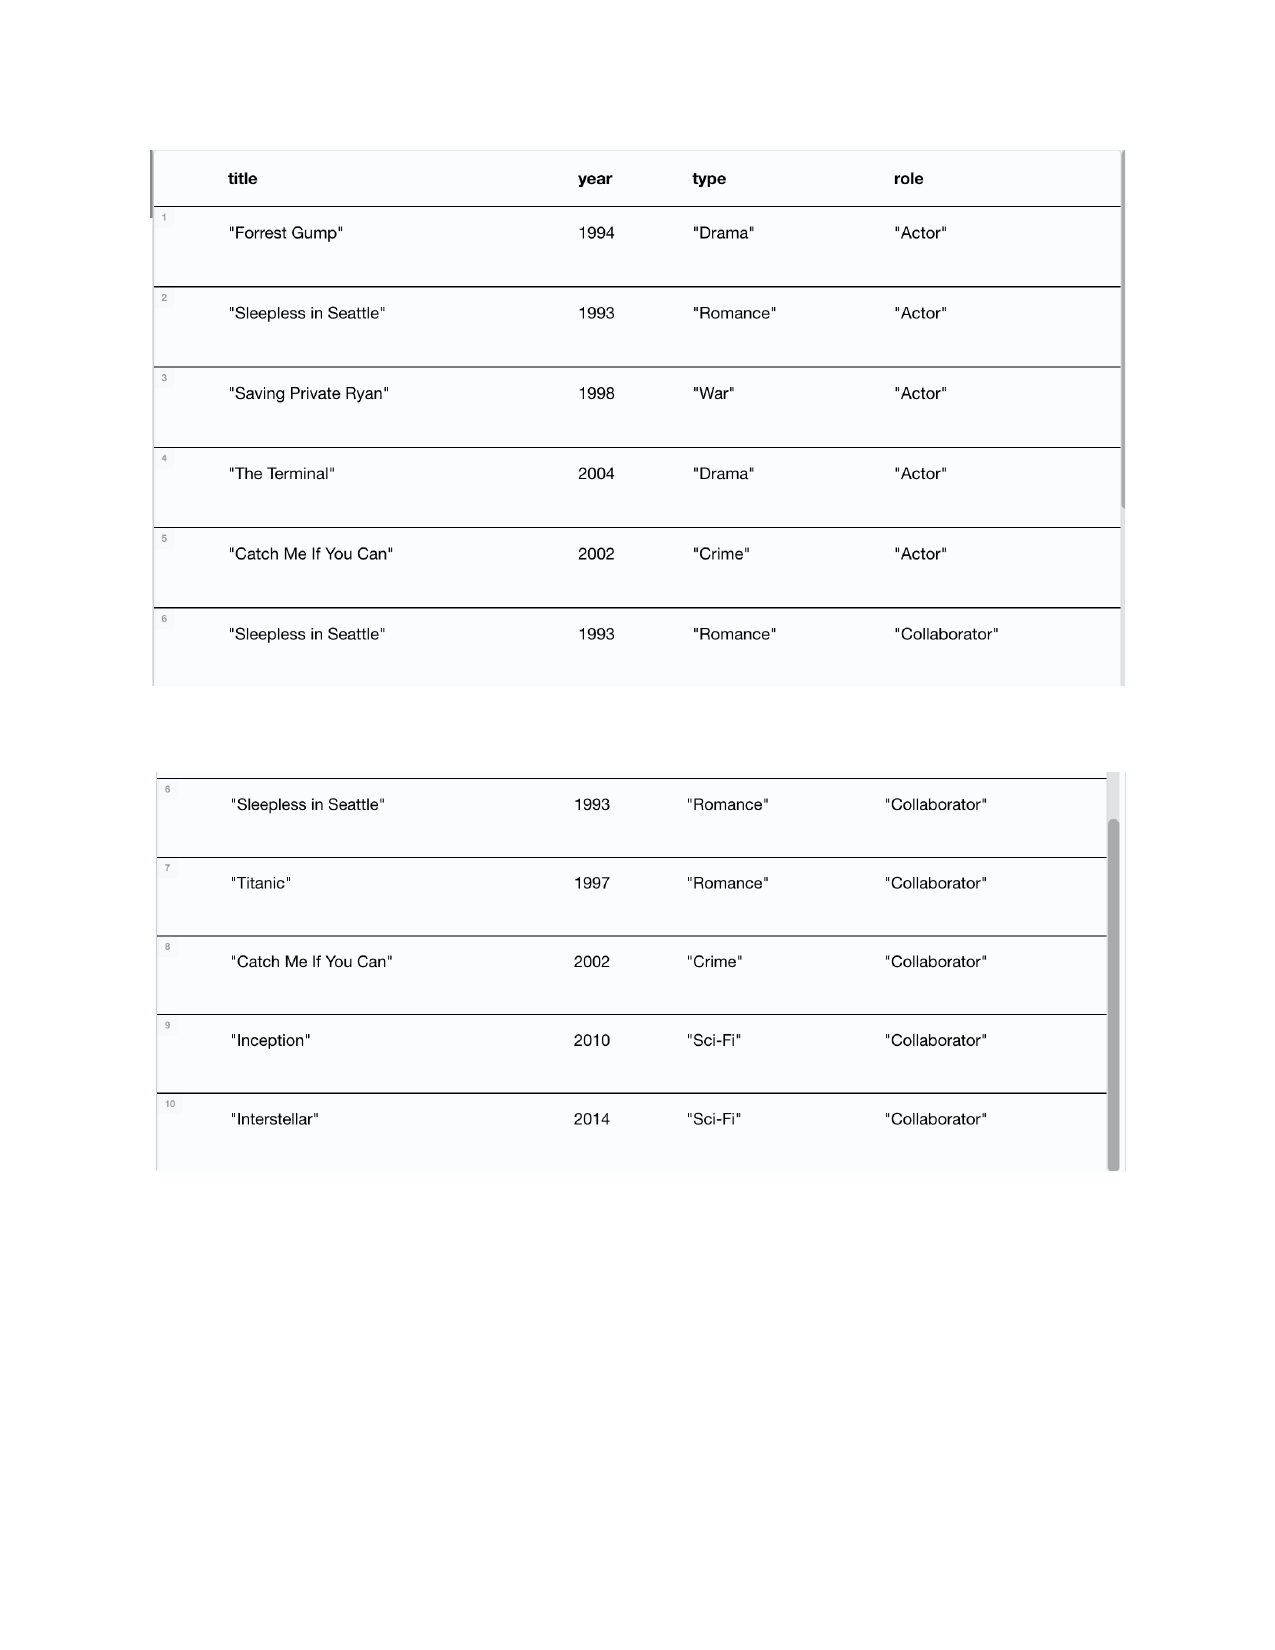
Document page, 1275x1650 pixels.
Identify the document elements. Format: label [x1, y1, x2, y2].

picture [150, 772, 1125, 1171]
picture [150, 150, 1125, 686]
